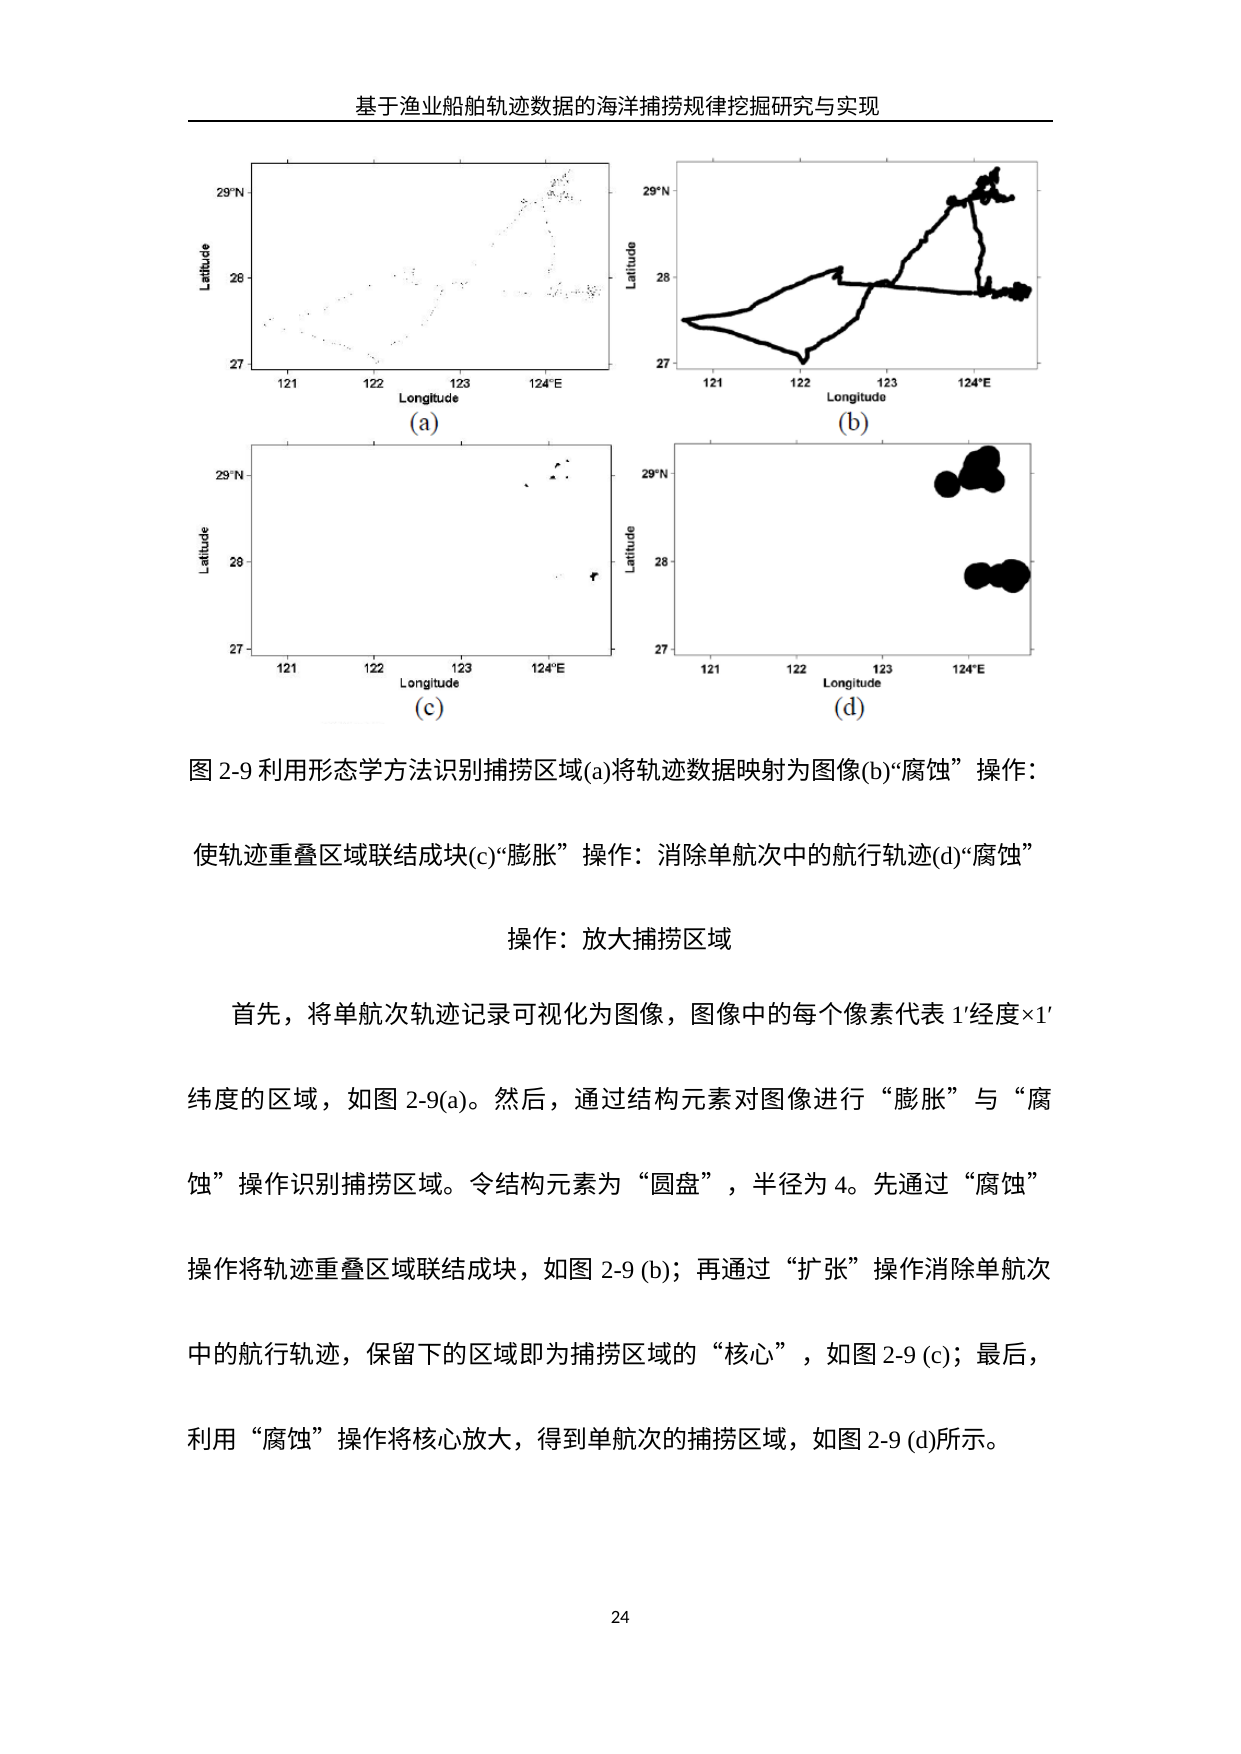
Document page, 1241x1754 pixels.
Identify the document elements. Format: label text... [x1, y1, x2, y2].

text 首先，将单航次轨迹记录可视化为图像，图像中的每个像素代表1′经度×1′纬度的区域，如图2-9(a)。然后，通过结构元素对图像进行“膨胀”与“腐蚀”操作识别捕捞区域。令结构元素为“圆盘”，半径为4。先通过“腐蚀”操作将轨迹重叠区域联结成块，如图2-9 (b)；再通过“扩张”操作消除单航次中的航行轨迹，保留下的区域即为捕捞区域的“核心”，如图2-9 (c)；最后，利用“腐蚀”操作将核心放大，得到单航次的捕捞区域，如图2-9 (d)所示。 [187, 979, 1053, 1472]
table_header [176, 150, 1064, 734]
table_cell 图2-9 利用形态学方法识别捕捞区域(a)将轨迹数据映射为图像(b)“腐蚀”操作：使轨迹重叠区域联结成块(c)“膨胀”操作：消除单航次中的航行轨迹(d)“腐蚀”操作：放大捕捞区域 [176, 734, 1064, 979]
picture [192, 153, 1048, 724]
